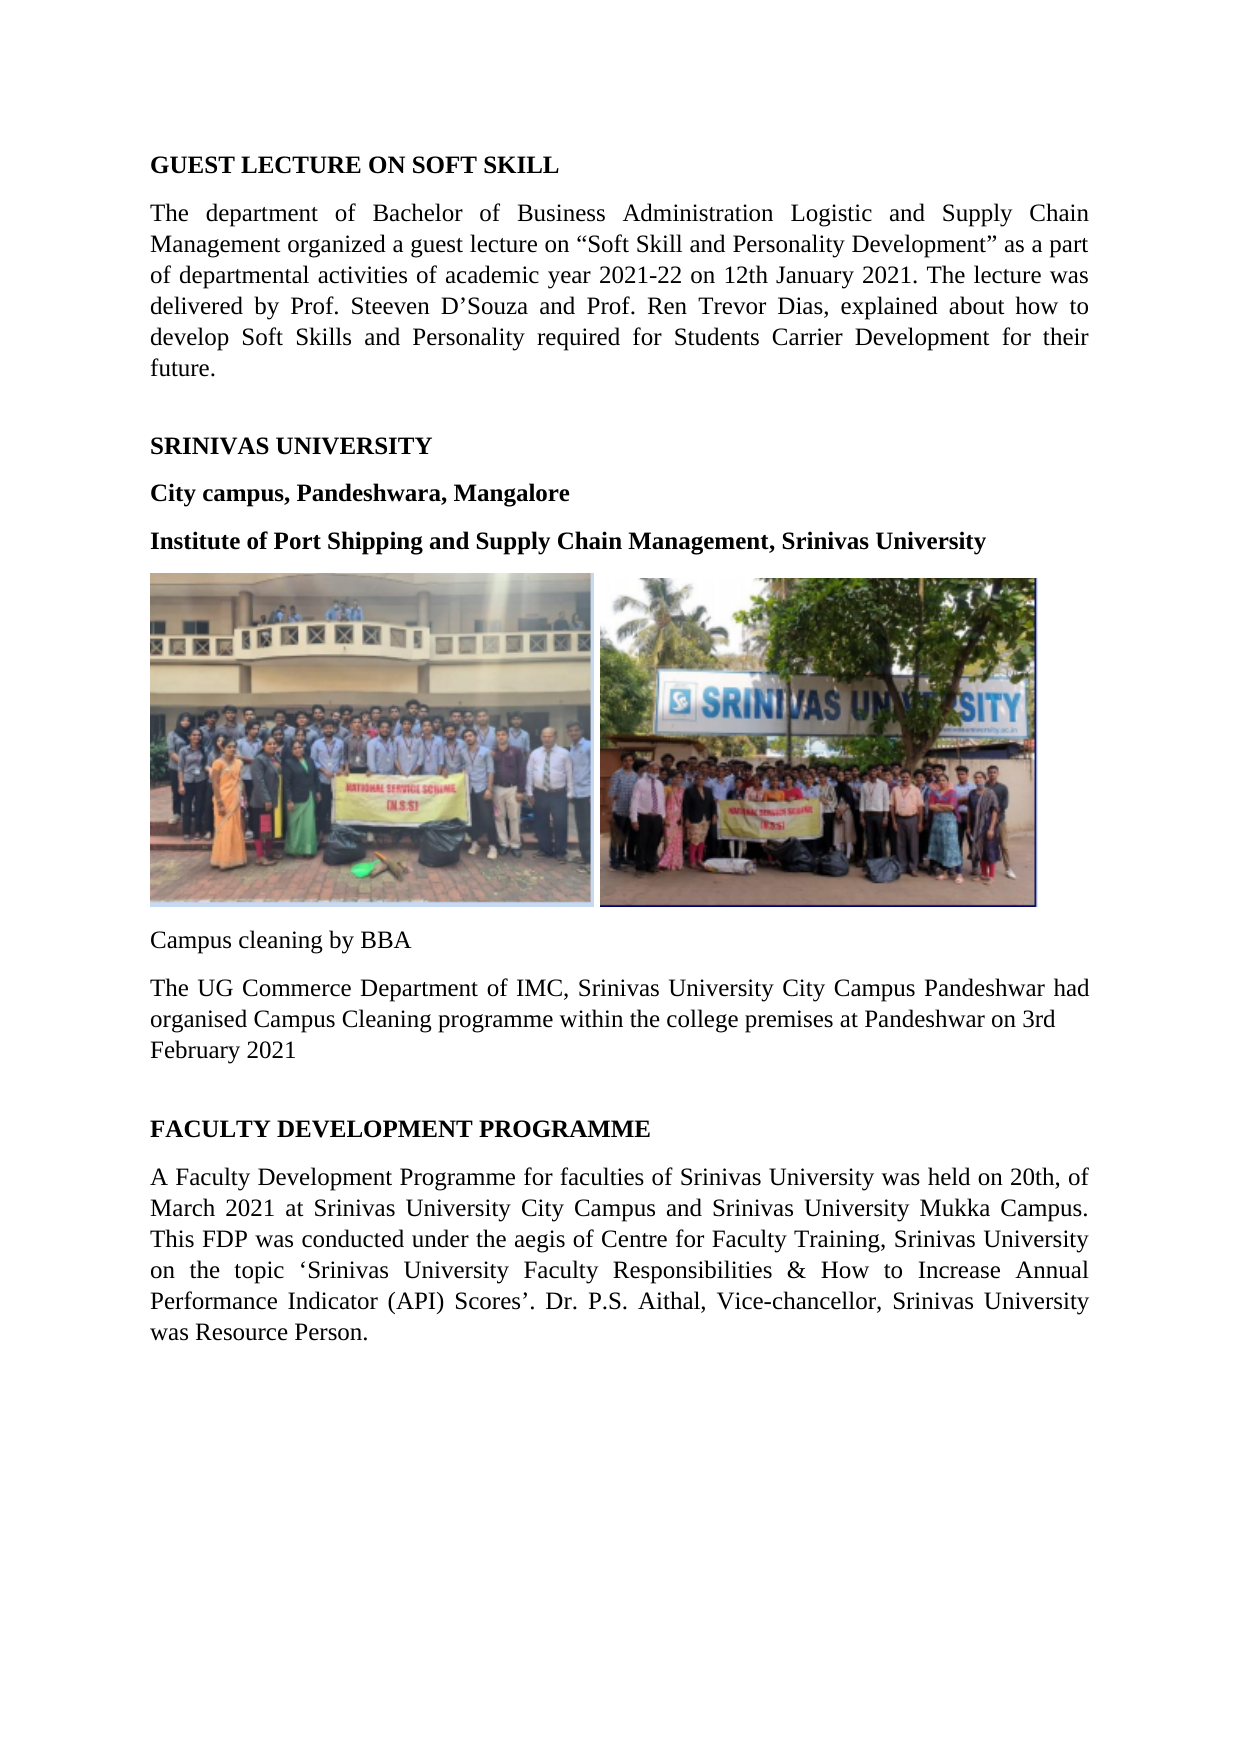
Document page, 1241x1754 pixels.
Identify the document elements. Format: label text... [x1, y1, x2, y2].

text Institute of Port Shipping and Supply Chain Management, Srinivas University [150, 526, 1090, 555]
text FACULTY DEVELOPMENT PROGRAMME [150, 1114, 1090, 1143]
text The UG Commerce Department of IMC, Srinivas University City Campus Pandeshwar had organised Campus Cleaning programme within the college premises at Pandeshwar on 3rd [150, 973, 1090, 1033]
text City campus, Pandeshwara, Mangalore [150, 478, 1090, 507]
text February 2021 [150, 1035, 1090, 1064]
text Campus cleaning by BBA [150, 926, 1090, 954]
text SRINIVAS UNIVERSITY [150, 431, 1090, 459]
text GUEST LECTURE ON SOFT SKILL [150, 150, 1090, 179]
picture [150, 573, 594, 907]
picture [600, 578, 1038, 907]
text The department of Bachelor of Business Administration Logistic and Supply Chain Management organized a guest lecture on “Soft Skill and Personality Development” as a part of departmental activities of academic year 2021-22 on 12th January 2021. The lecture was delivered by Prof. Steeven D’Souza and Prof. Ren Trevor Dias, explained about how to develop Soft Skills and Personality required for Students Carrier Development for their future. [150, 198, 1090, 412]
text A Faculty Development Programme for faculties of Srinivas University was held on 20th, of March 2021 at Srinivas University City Campus and Srinivas University Mukka Campus. This FDP was conducted under the aegis of Centre for Faculty Training, Srinivas University on the topic ‘Srinivas University Faculty Responsibilities & How to Increase Annual Performance Indicator (API) Scores’. Dr. P.S. Aithal, Vice-chancellor, Srinivas University was Resource Person. [150, 1162, 1090, 1346]
